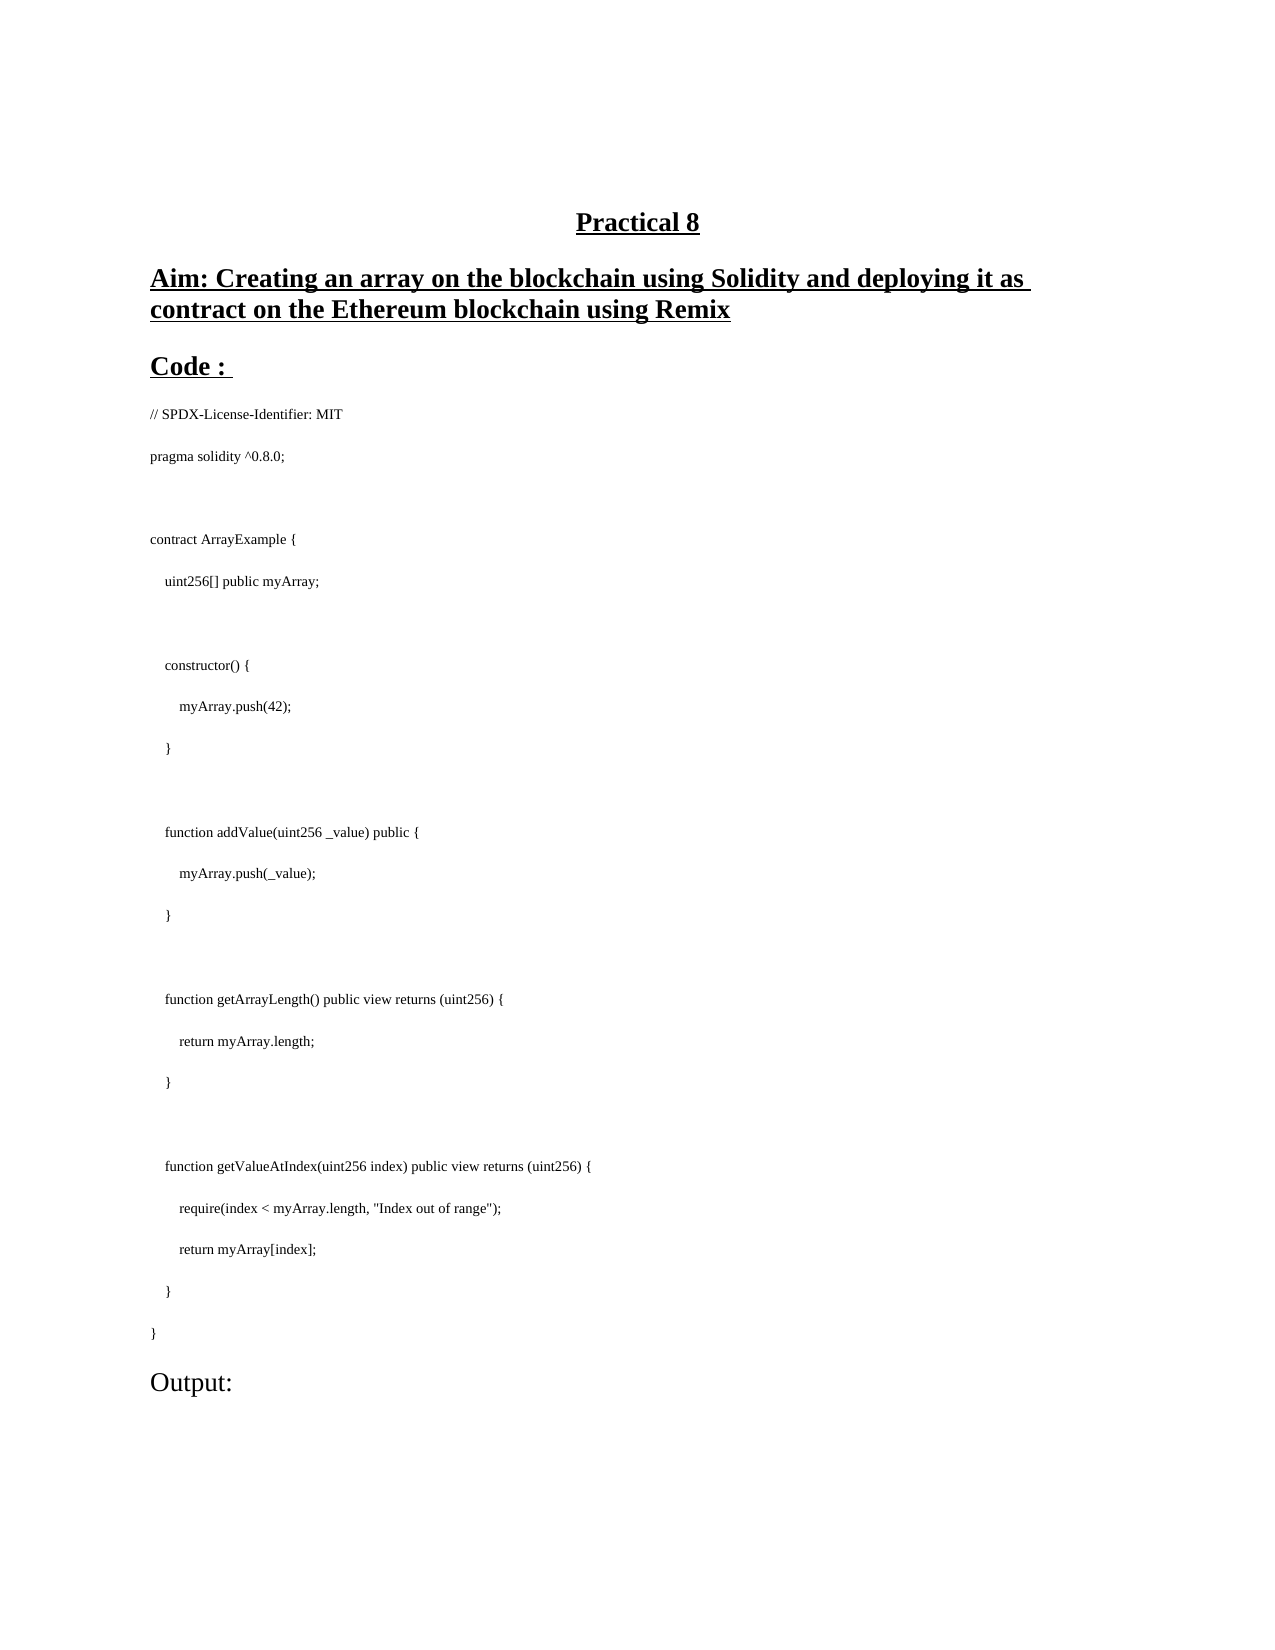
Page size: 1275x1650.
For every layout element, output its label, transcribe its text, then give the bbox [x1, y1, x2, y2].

text pragma solidity ^0.8.0; [150, 447, 1125, 464]
text } [150, 740, 1125, 757]
text } [150, 1283, 1125, 1300]
text myArray.push(42); [150, 698, 1125, 715]
text // SPDX-License-Identifier: MIT [150, 406, 1125, 422]
text Code : [150, 349, 1125, 381]
text } [150, 1074, 1125, 1091]
text myArray.push(_value); [150, 865, 1125, 882]
text function addValue(uint256 _value) public { [150, 823, 1125, 840]
text constructor() { [150, 656, 1125, 673]
text function getArrayLength() public view returns (uint256) { [150, 991, 1125, 1007]
text return myArray[index]; [150, 1241, 1125, 1258]
text uint256[] public myArray; [150, 573, 1125, 589]
text function getValueAtIndex(uint256 index) public view returns (uint256) { [150, 1158, 1125, 1174]
text Output: [150, 1366, 1125, 1398]
text require(index < myArray.length, "Index out of range"); [150, 1199, 1125, 1216]
text Practical 8 [150, 206, 1125, 237]
text return myArray.length; [150, 1032, 1125, 1049]
text } [150, 907, 1125, 924]
text contract ArrayExample { [150, 531, 1125, 548]
text } [150, 1325, 1125, 1341]
text Aim: Creating an array on the blockchain using Solidity and deploying it as contract on the Ethereum blockchain using Remix [150, 262, 1125, 324]
